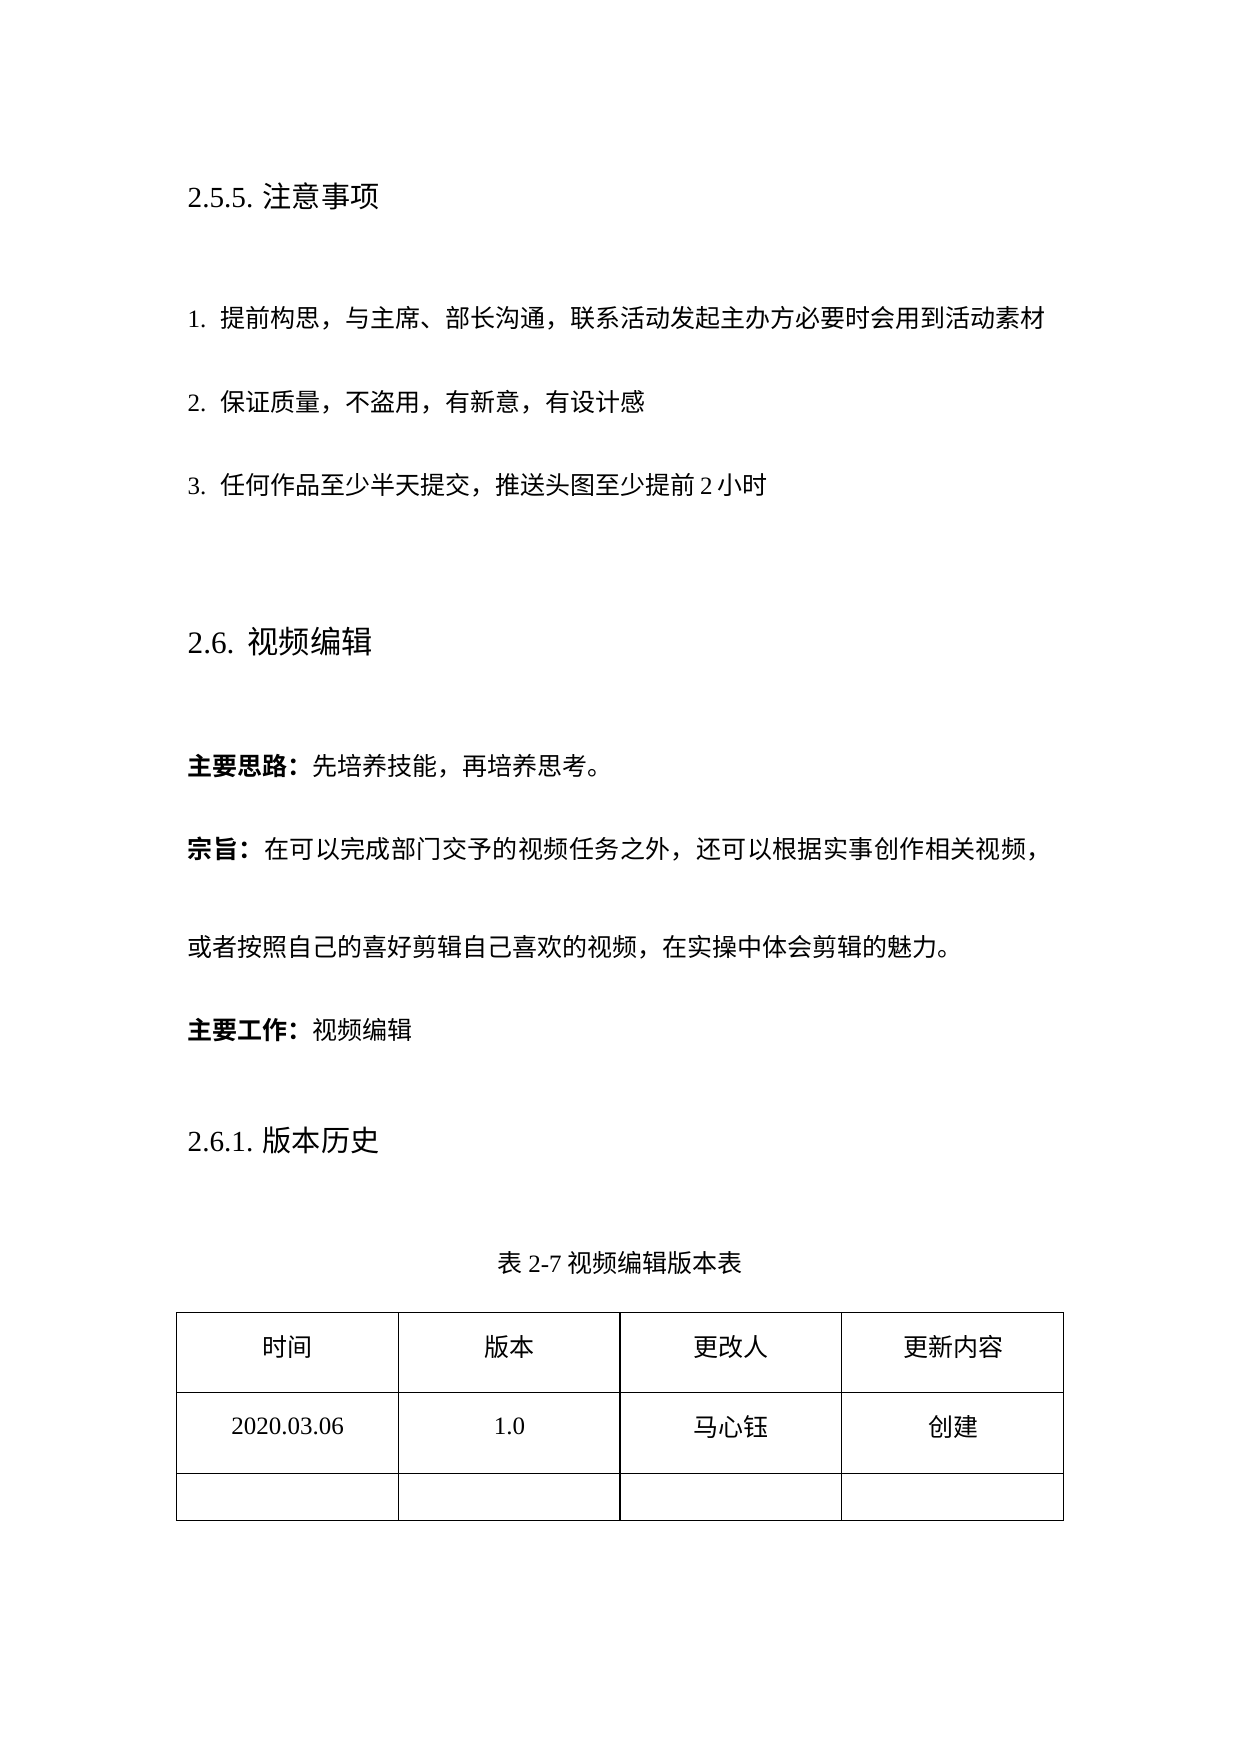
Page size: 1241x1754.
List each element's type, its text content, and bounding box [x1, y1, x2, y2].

table_cell [399, 1474, 619, 1520]
list 提前构思，与主席、部长沟通，联系活动发起主办方必要时会用到活动素材 [187, 284, 1053, 349]
text 宗旨：在可以完成部门交予的视频任务之外，还可以根据实事创作相关视频，或者按照自己的喜好剪辑自己喜欢的视频，在实操中体会剪辑的魅力。 [187, 816, 1053, 978]
table_cell 2020.03.06 [177, 1393, 398, 1473]
table_cell [621, 1474, 841, 1520]
table_header 更新内容 [842, 1313, 1063, 1392]
list 保证质量，不盗用，有新意，有设计感 [187, 368, 1053, 433]
text 主要工作：视频编辑 [187, 996, 1053, 1061]
table_header 版本 [399, 1313, 619, 1392]
table_cell 马心钰 [621, 1393, 841, 1473]
table_cell [177, 1474, 398, 1520]
list 任何作品至少半天提交，推送头图至少提前2小时 [187, 451, 1053, 516]
subtitle 版本历史 [187, 1106, 1053, 1171]
subtitle 注意事项 [187, 162, 1053, 227]
text 主要思路：先培养技能，再培养思考。 [187, 732, 1053, 797]
table_cell 1.0 [399, 1393, 619, 1473]
table_header 更改人 [621, 1313, 841, 1392]
table_cell 创建 [842, 1393, 1063, 1473]
table_cell [842, 1474, 1063, 1520]
subtitle 视频编辑 [187, 608, 1053, 673]
table_header 时间 [177, 1313, 398, 1392]
